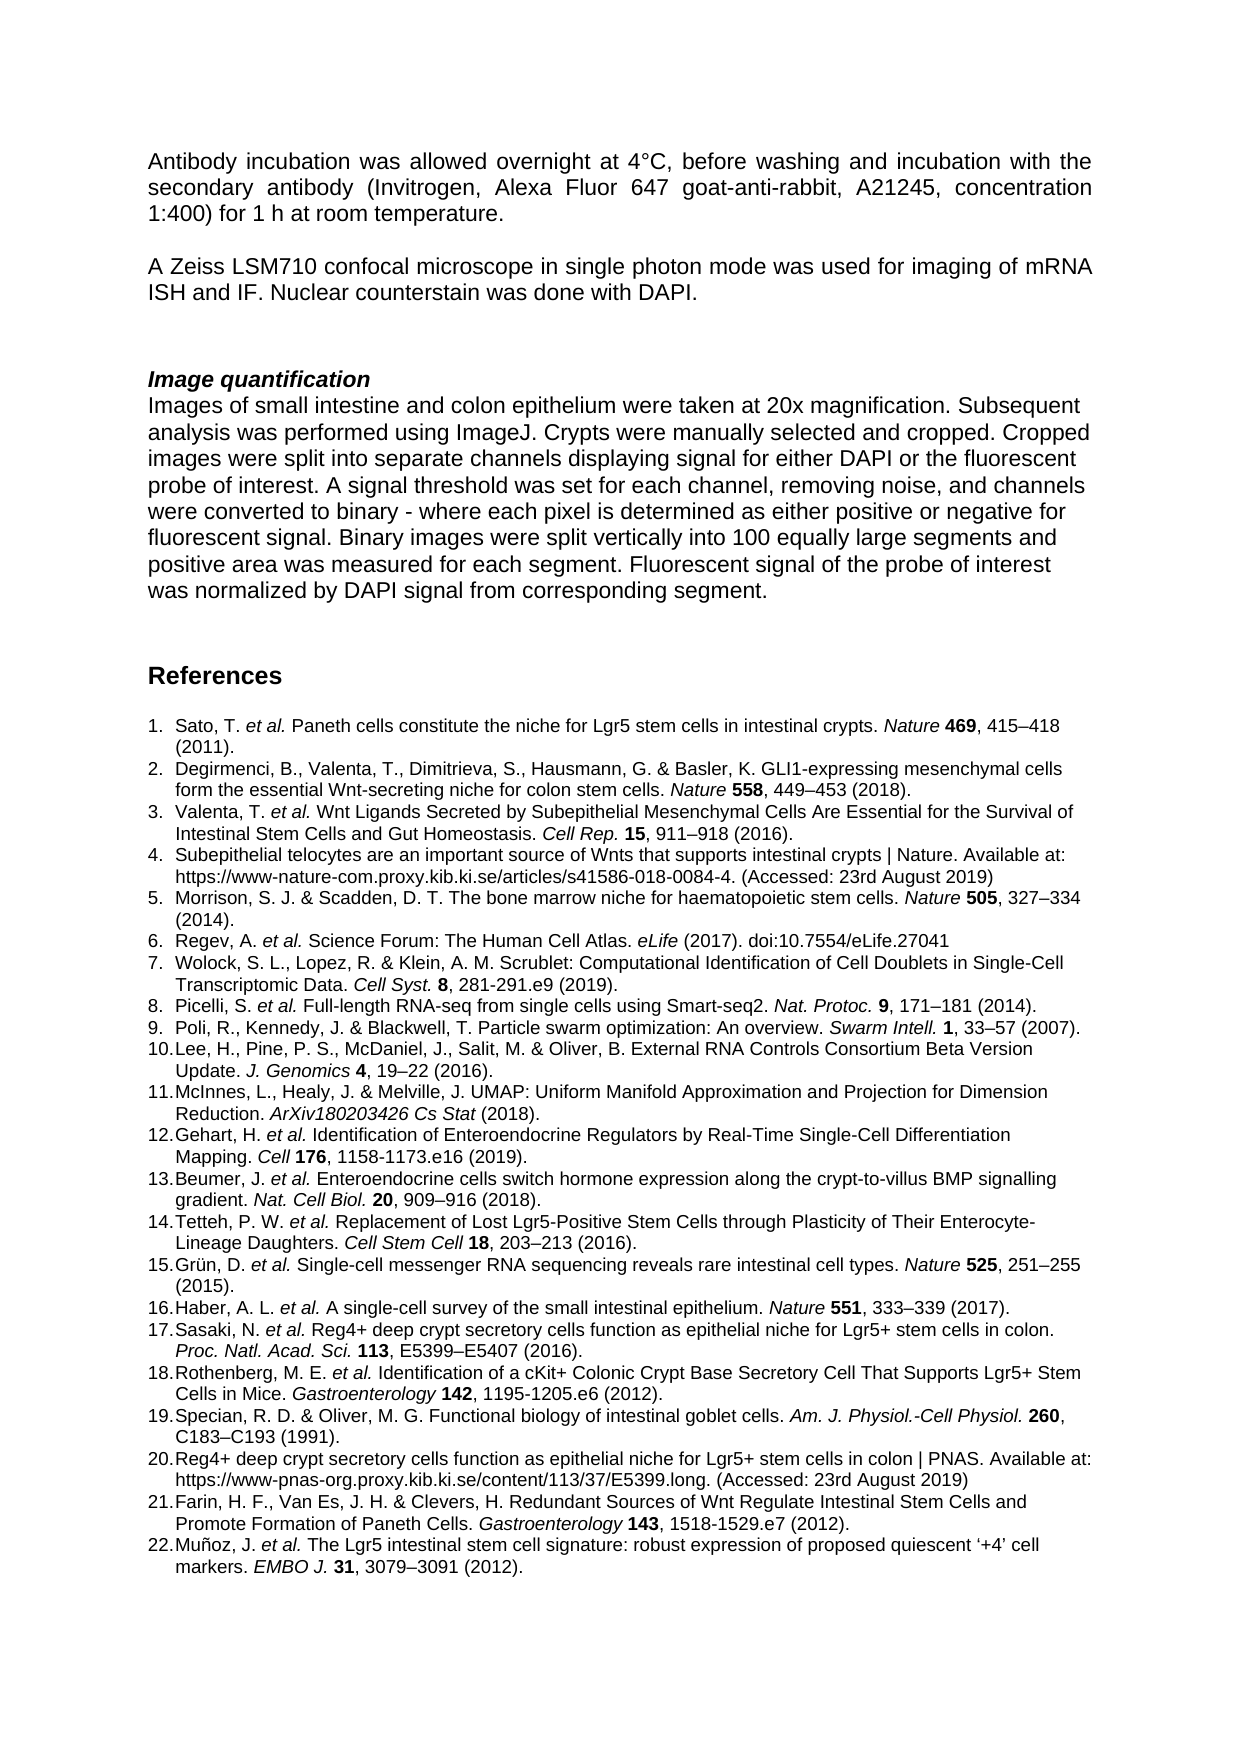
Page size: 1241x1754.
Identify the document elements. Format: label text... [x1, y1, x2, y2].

text Antibody incubation was allowed overnight at 4°C, before washing and incubation with the secondary antibody (Invitrogen, Alexa Fluor 647 goat-anti-rabbit, A21245, concentration 1:400) for 1 h at room temperature. [148, 148, 1093, 227]
text 15. Grün, D. et al. Single-cell messenger RNA sequencing reveals rare intestinal cell types. Nature 525, 251–255 (2015). [148, 1254, 1093, 1297]
text 21. Farin, H. F., Van Es, J. H. & Clevers, H. Redundant Sources of Wnt Regulate Intestinal Stem Cells and Promote Formation of Paneth Cells. Gastroenterology 143, 1518-1529.e7 (2012). [148, 1491, 1093, 1534]
text 12. Gehart, H. et al. Identification of Enteroendocrine Regulators by Real-Time Single-Cell Differentiation Mapping. Cell 176, 1158-1173.e16 (2019). [148, 1124, 1093, 1167]
text 20. Reg4+ deep crypt secretory cells function as epithelial niche for Lgr5+ stem cells in colon | PNAS. Available at: https://www-pnas-org.proxy.kib.ki.se/content/113/37/E5399.long. (Accessed: 23rd August 2019) [148, 1448, 1093, 1491]
text 17. Sasaki, N. et al. Reg4+ deep crypt secretory cells function as epithelial niche for Lgr5+ stem cells in colon. Proc. Natl. Acad. Sci. 113, E5399–E5407 (2016). [148, 1318, 1093, 1361]
text 9. Poli, R., Kennedy, J. & Blackwell, T. Particle swarm optimization: An overview. Swarm Intell. 1, 33–57 (2007). [148, 1016, 1093, 1038]
text 13. Beumer, J. et al. Enteroendocrine cells switch hormone expression along the crypt-to-villus BMP signalling gradient. Nat. Cell Biol. 20, 909–916 (2018). [148, 1167, 1093, 1211]
text A Zeiss LSM710 confocal microscope in single photon mode was used for imaging of mRNA ISH and IF. Nuclear counterstain was done with DAPI. [148, 253, 1093, 306]
text 2. Degirmenci, B., Valenta, T., Dimitrieva, S., Hausmann, G. & Basler, K. GLI1-expressing mesenchymal cells form the essential Wnt-secreting niche for colon stem cells. Nature 558, 449–453 (2018). [148, 758, 1093, 801]
text 16. Haber, A. L. et al. A single-cell survey of the small intestinal epithelium. Nature 551, 333–339 (2017). [148, 1297, 1093, 1318]
text 3. Valenta, T. et al. Wnt Ligands Secreted by Subepithelial Mesenchymal Cells Are Essential for the Survival of Intestinal Stem Cells and Gut Homeostasis. Cell Rep. 15, 911–918 (2016). [148, 801, 1093, 844]
text 22. Muñoz, J. et al. The Lgr5 intestinal stem cell signature: robust expression of proposed quiescent ‘+4’ cell markers. EMBO J. 31, 3079–3091 (2012). [148, 1534, 1093, 1577]
text 7. Wolock, S. L., Lopez, R. & Klein, A. M. Scrublet: Computational Identification of Cell Doublets in Single-Cell Transcriptomic Data. Cell Syst. 8, 281-291.e9 (2019). [148, 952, 1093, 995]
text 4. Subepithelial telocytes are an important source of Wnts that supports intestinal crypts | Nature. Available at: https://www-nature-com.proxy.kib.ki.se/articles/s41586-018-0084-4. (Accessed: 23rd August 2019) [148, 844, 1093, 887]
text 5. Morrison, S. J. & Scadden, D. T. The bone marrow niche for haematopoietic stem cells. Nature 505, 327–334 (2014). [148, 887, 1093, 930]
text 1. Sato, T. et al. Paneth cells constitute the niche for Lgr5 stem cells in intestinal crypts. Nature 469, 415–418 (2011). [148, 714, 1093, 758]
text Image quantification Images of small intestine and colon epithelium were taken at 20x magnification. Subsequent analysis was performed using ImageJ. Crypts were manually selected and cropped. Cropped images were split into separate channels displaying signal for either DAPI or the fluorescent probe of interest. A signal threshold was set for each channel, removing noise, and channels were converted to binary - where each pixel is determined as either positive or negative for fluorescent signal. Binary images were split vertically into 100 equally large segments and positive area was measured for each segment. Fluorescent signal of the probe of interest was normalized by DAPI signal from corresponding segment. [148, 366, 1093, 603]
text 8. Picelli, S. et al. Full-length RNA-seq from single cells using Smart-seq2. Nat. Protoc. 9, 171–181 (2014). [148, 995, 1093, 1016]
text 10. Lee, H., Pine, P. S., McDaniel, J., Salit, M. & Oliver, B. External RNA Controls Consortium Beta Version Update. J. Genomics 4, 19–22 (2016). [148, 1038, 1093, 1081]
text 19. Specian, R. D. & Oliver, M. G. Functional biology of intestinal goblet cells. Am. J. Physiol.-Cell Physiol. 260, C183–C193 (1991). [148, 1404, 1093, 1448]
text 18. Rothenberg, M. E. et al. Identification of a cKit+ Colonic Crypt Base Secretory Cell That Supports Lgr5+ Stem Cells in Mice. Gastroenterology 142, 1195-1205.e6 (2012). [148, 1361, 1093, 1404]
text References [148, 661, 1093, 689]
text 11. McInnes, L., Healy, J. & Melville, J. UMAP: Uniform Manifold Approximation and Projection for Dimension Reduction. ArXiv180203426 Cs Stat (2018). [148, 1081, 1093, 1124]
text 14. Tetteh, P. W. et al. Replacement of Lost Lgr5-Positive Stem Cells through Plasticity of Their Enterocyte-Lineage Daughters. Cell Stem Cell 18, 203–213 (2016). [148, 1211, 1093, 1254]
text 6. Regev, A. et al. Science Forum: The Human Cell Atlas. eLife (2017). doi:10.7554/eLife.27041 [148, 930, 1093, 952]
